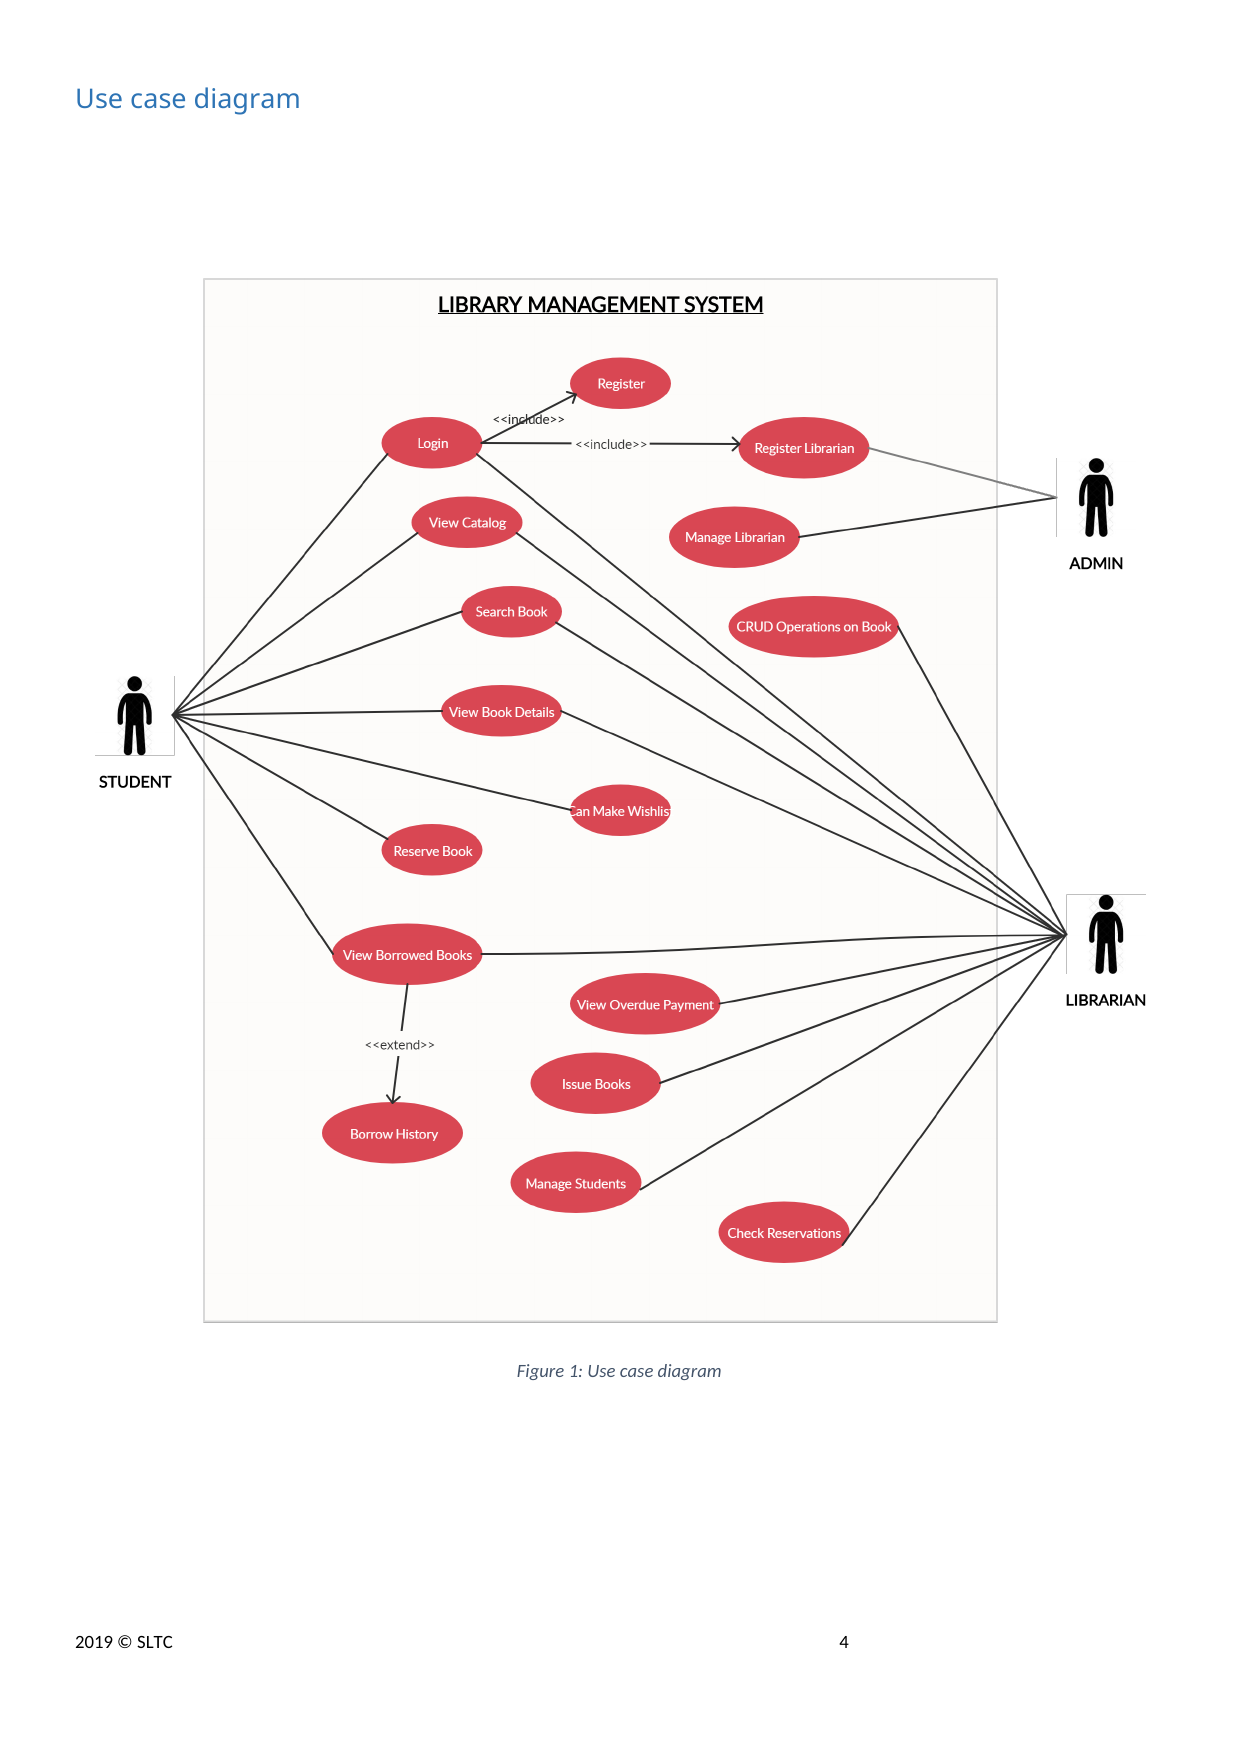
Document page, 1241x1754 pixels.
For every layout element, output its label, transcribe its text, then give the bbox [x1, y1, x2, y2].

picture [75, 259, 1166, 1341]
subtitle Use case diagram [75, 79, 1165, 116]
text Figure 1: Use case diagram [75, 1360, 1165, 1383]
